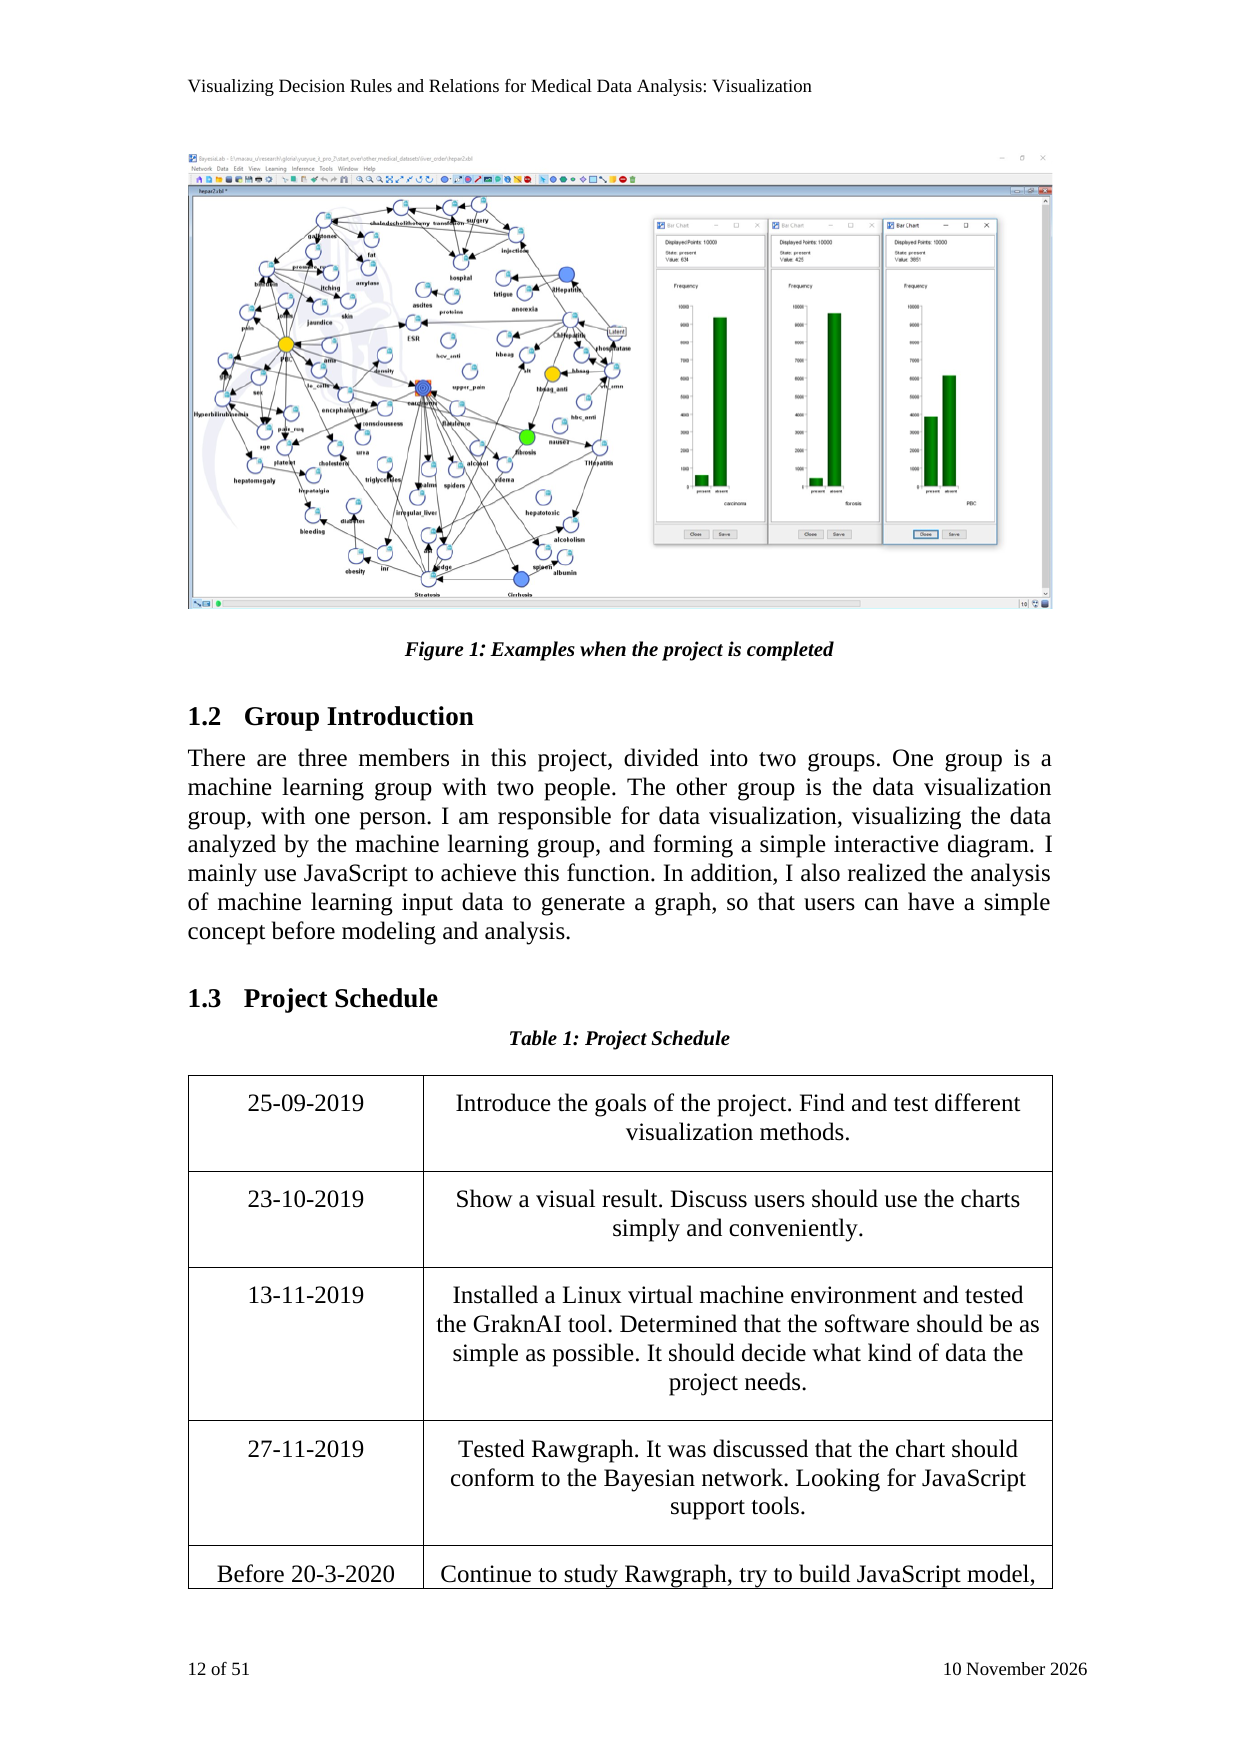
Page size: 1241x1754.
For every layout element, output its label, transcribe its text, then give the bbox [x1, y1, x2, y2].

text Figure 1: Examples when the project is completed [187, 634, 1053, 662]
table_header 25-09-2019 [189, 1076, 423, 1171]
table_cell Show a visual result. Discuss users should use the charts simply and conveniently. [424, 1172, 1052, 1267]
table_cell 27-11-2019 [189, 1421, 423, 1545]
text There are three members in this project, divided into two groups. One group is a machine learning group with two people. The other group is the data visualization group, with one person. I am responsible for data visualization, visualizing the data analyzed by the machine learning group, and forming a simple interactive diagram. I mainly use JavaScript to achieve this function. In addition, I also realized the analysis of machine learning input data to generate a graph, so that users can have a simple concept before modeling and analysis. [187, 743, 1053, 944]
subtitle Group Introduction [187, 700, 1053, 731]
table_header Introduce the goals of the project. Find and test different visualization methods. [424, 1076, 1052, 1171]
table_cell Tested Rawgraph. It was discussed that the chart should conform to the Bayesian network. Looking for JavaScript support tools. [424, 1421, 1052, 1545]
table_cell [424, 1546, 1052, 1587]
table_cell Before 20-3-2020 [189, 1546, 423, 1587]
table_cell 13-11-2019 [189, 1268, 423, 1420]
subtitle Project Schedule [187, 982, 1053, 1013]
picture [187, 150, 1053, 609]
table_cell 23-10-2019 [189, 1172, 423, 1267]
table_cell Installed a Linux virtual machine environment and tested the GraknAI tool. Determined that the software should be as simple as possible. It should decide what kind of data the project needs. [424, 1268, 1052, 1420]
text Table 1: Project Schedule [187, 1026, 1053, 1050]
